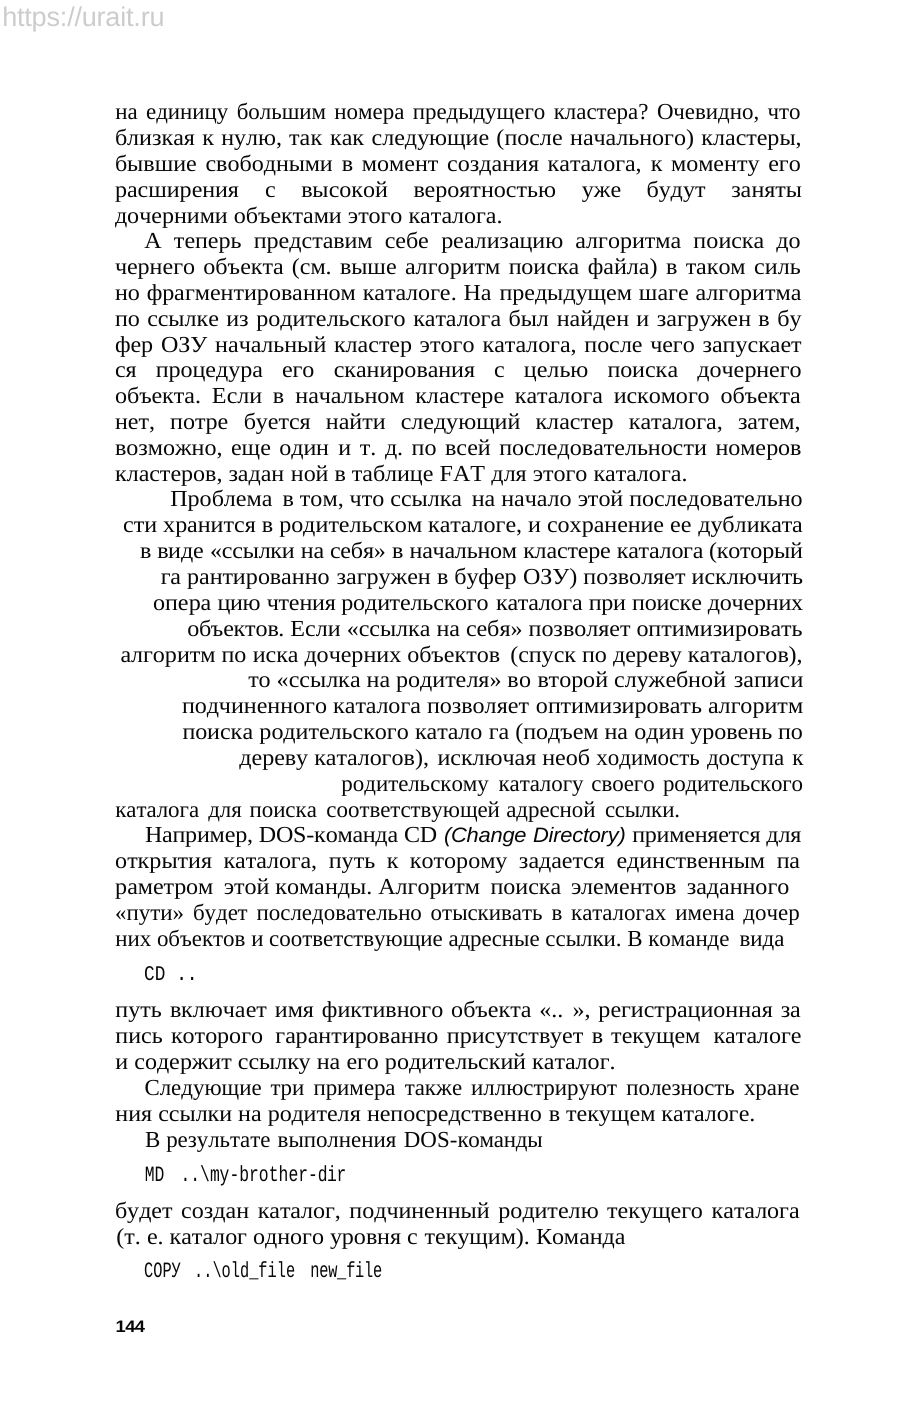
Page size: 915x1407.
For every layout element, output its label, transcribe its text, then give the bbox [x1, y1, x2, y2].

text «пути» будет последовательно отыскивать в каталогах имена дочер­ них объектов и соответствующие адресные ссылки. В команде вида [115, 900, 801, 951]
text В результате выполнения DОS-команды [145, 1126, 817, 1152]
text А теперь представим себе реализацию алгоритма поиска до­ чернего объекта (см. выше алгоритм поиска файла) в таком силь­ но фрагментированном каталоге. На предыдущем шаге алгоритма по ссылке из родительского каталога был найден и загружен в бу­ фер ОЗУ начальный кластер этого каталога, после чего запускает­ ся процедура его сканирования с целью поиска дочернего объекта. Если в начальном кластере каталога искомого объекта нет, потре­ буется найти следующий кластер каталога, затем, возможно, еще один и т. д. по всей последовательности номеров кластеров, задан­ ной в таблице FAT для этого каталога. [115, 228, 802, 486]
text каталога для поиска соответствующей адресной ссылки. [115, 796, 817, 822]
text 144 [115, 1317, 817, 1336]
text будет создан каталог, подчиненный родителю текущего каталога (т. е. каталог одного уровня с текущим). Команда [115, 1198, 801, 1249]
text CD .. [144, 963, 817, 987]
text на единицу большим номера предыдущего кластера? Очевидно, что близкая к нулю, так как следующие (после начального) кластеры, бывшие свободными в момент создания каталога, к моменту его расширения с высокой вероятностью уже будут заняты дочерними объектами этого каталога. [115, 99, 802, 228]
text Проблема в том, что ссылка на начало этой последовательно­ сти хранится в родительском каталоге, и сохранение ее дубликата в виде «ссылки на себя» в начальном кластере каталога (который га­ рантированно загружен в буфер ОЗУ) позволяет исключить опера­ цию чтения родительского каталога при поиске дочерних объектов. Если «ссылка на себя» позволяет оптимизировать алгоритм по­ иска дочерних объектов (спуск по дереву каталогов), то «ссылка на родителя» во второй служебной записи подчиненного каталога позволяет оптимизировать алгоритм поиска родительского катало­ га (подъем на один уровень по дереву каталогов), исключая необ­ ходимость доступа к родительскому каталогу своего родительского [115, 486, 803, 796]
text Например, DОS-команда CD (Change Directory) применяется для открытия каталога, путь к которому задается единственным па­ раметром этой команды. Алгоритм поиска элементов заданного [115, 822, 802, 900]
text СОРУ ..\old_file new_file [144, 1260, 817, 1284]
text MD ..\my-brother-dir [144, 1163, 817, 1188]
text Следующие три примера также иллюстрируют полезность хране­ ния ссылки на родителя непосредственно в текущем каталоге. [115, 1074, 801, 1126]
text путь включает имя фиктивного объекта «.. », регистрационная за­ пись которого гарантированно присутствует в текущем каталоге и содержит ссылку на его родительский каталог. [115, 997, 801, 1074]
